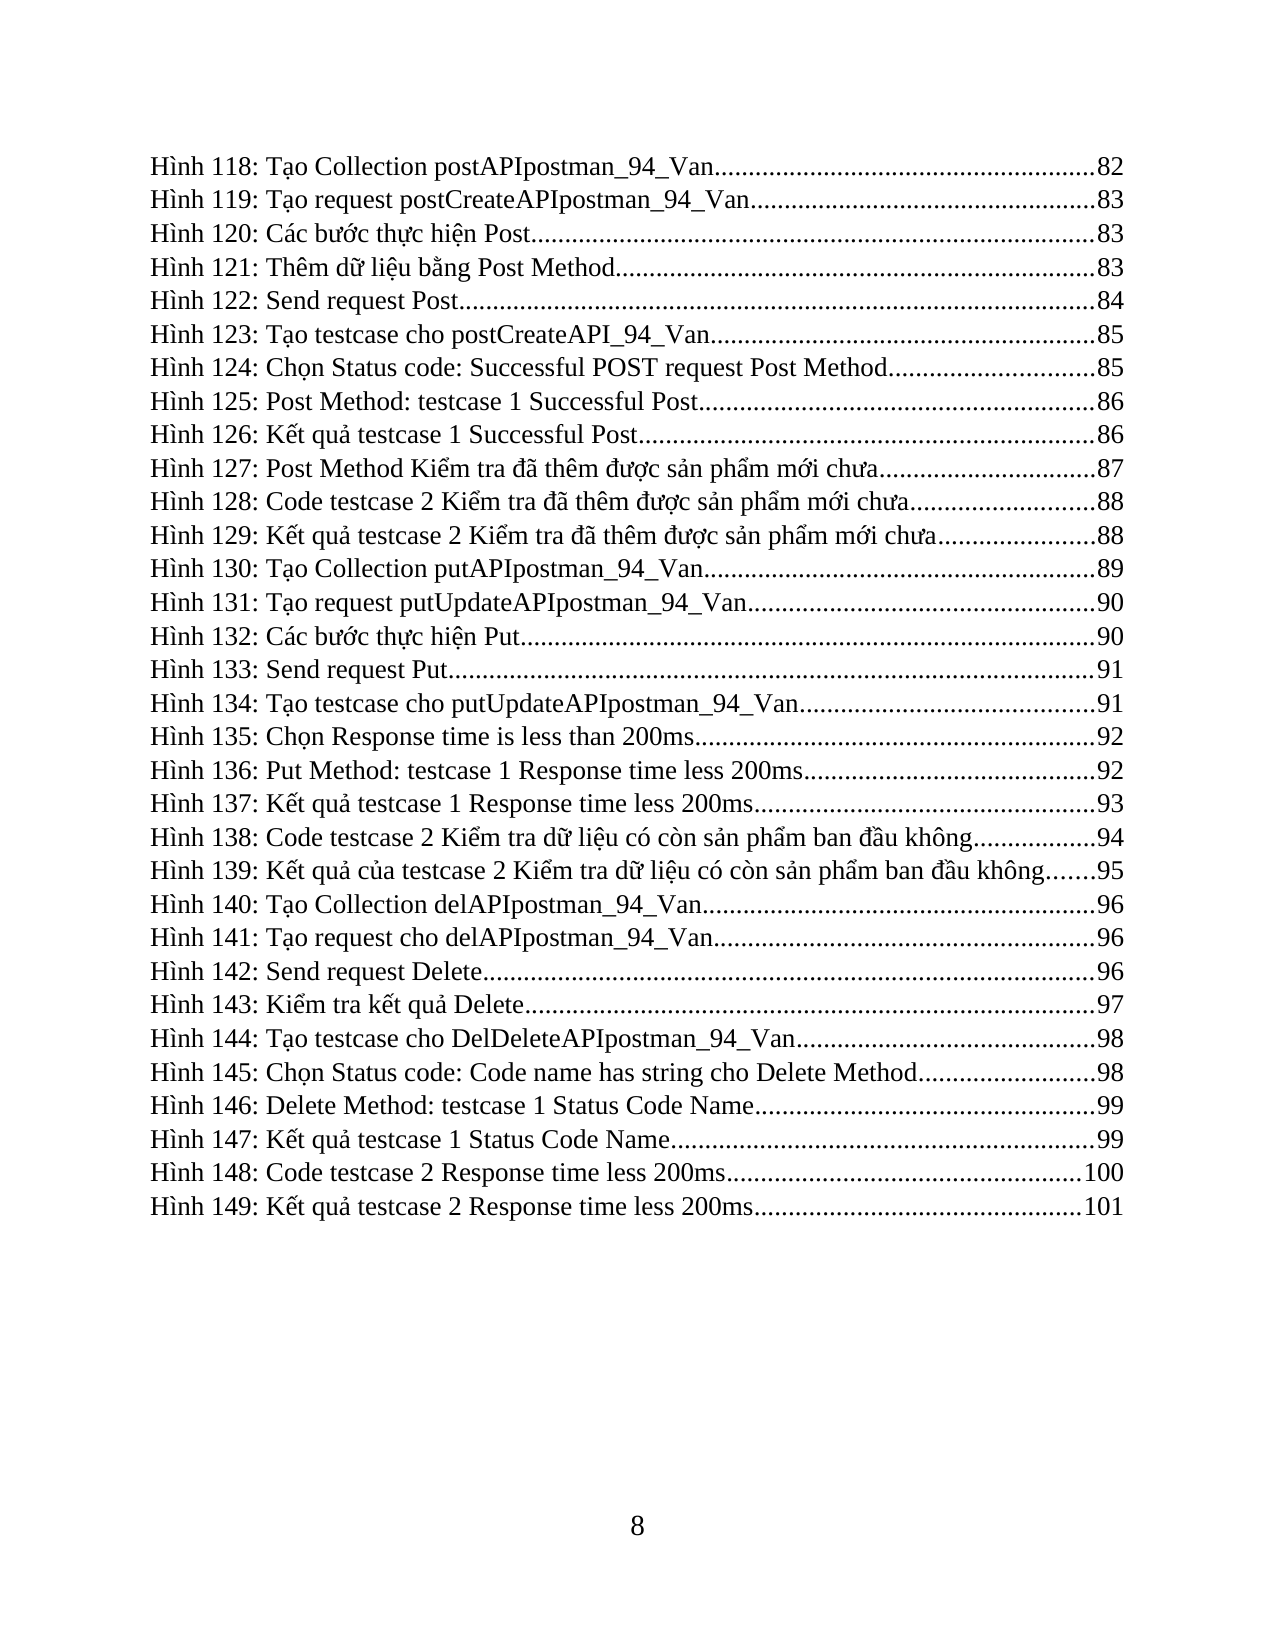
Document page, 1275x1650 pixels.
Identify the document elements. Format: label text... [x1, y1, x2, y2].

text Hình 125: Post Method: testcase 1 Successful Post 86 [150, 385, 1125, 416]
text Hình 126: Kết quả testcase 1 Successful Post 86 [150, 418, 1125, 449]
text Hình 134: Tạo testcase cho putUpdateAPIpostman_94_Van 91 [150, 687, 1125, 718]
text Hình 140: Tạo Collection delAPIpostman_94_Van 96 [150, 888, 1125, 919]
text Hình 141: Tạo request cho delAPIpostman_94_Van 96 [150, 921, 1125, 953]
text Hình 139: Kết quả của testcase 2 Kiểm tra dữ liệu có còn sản phẩm ban đầu không 95 [150, 854, 1125, 886]
text Hình 142: Send request Delete 96 [150, 955, 1125, 986]
text Hình 121: Thêm dữ liệu bằng Post Method 83 [150, 251, 1125, 282]
text Hình 120: Các bước thực hiện Post 83 [150, 217, 1125, 248]
text Hình 146: Delete Method: testcase 1 Status Code Name 99 [150, 1089, 1125, 1120]
text Hình 122: Send request Post 84 [150, 284, 1125, 315]
text Hình 130: Tạo Collection putAPIpostman_94_Van 89 [150, 552, 1125, 584]
text Hình 119: Tạo request postCreateAPIpostman_94_Van 83 [150, 183, 1125, 215]
text Hình 135: Chọn Response time is less than 200ms 92 [150, 720, 1125, 751]
text Hình 127: Post Method Kiểm tra đã thêm được sản phẩm mới chưa 87 [150, 452, 1125, 483]
text Hình 131: Tạo request putUpdateAPIpostman_94_Van 90 [150, 586, 1125, 617]
text Hình 124: Chọn Status code: Successful POST request Post Method 85 [150, 351, 1125, 382]
text Hình 136: Put Method: testcase 1 Response time less 200ms 92 [150, 754, 1125, 785]
text Hình 145: Chọn Status code: Code name has string cho Delete Method 98 [150, 1056, 1125, 1087]
text Hình 133: Send request Put 91 [150, 653, 1125, 684]
text Hình 143: Kiểm tra kết quả Delete 97 [150, 988, 1125, 1020]
text Hình 148: Code testcase 2 Response time less 200ms 100 [150, 1156, 1125, 1187]
text Hình 129: Kết quả testcase 2 Kiểm tra đã thêm được sản phẩm mới chưa 88 [150, 519, 1125, 550]
text Hình 144: Tạo testcase cho DelDeleteAPIpostman_94_Van 98 [150, 1022, 1125, 1053]
text Hình 123: Tạo testcase cho postCreateAPI_94_Van 85 [150, 318, 1125, 349]
text Hình 138: Code testcase 2 Kiểm tra dữ liệu có còn sản phẩm ban đầu không 94 [150, 821, 1125, 852]
text Hình 149: Kết quả testcase 2 Response time less 200ms 101 [150, 1190, 1125, 1221]
text Hình 128: Code testcase 2 Kiểm tra đã thêm được sản phẩm mới chưa 88 [150, 485, 1125, 517]
text Hình 132: Các bước thực hiện Put 90 [150, 619, 1125, 651]
text Hình 147: Kết quả testcase 1 Status Code Name 99 [150, 1123, 1125, 1154]
text Hình 137: Kết quả testcase 1 Response time less 200ms 93 [150, 787, 1125, 818]
text Hình 118: Tạo Collection postAPIpostman_94_Van 82 [150, 150, 1125, 181]
